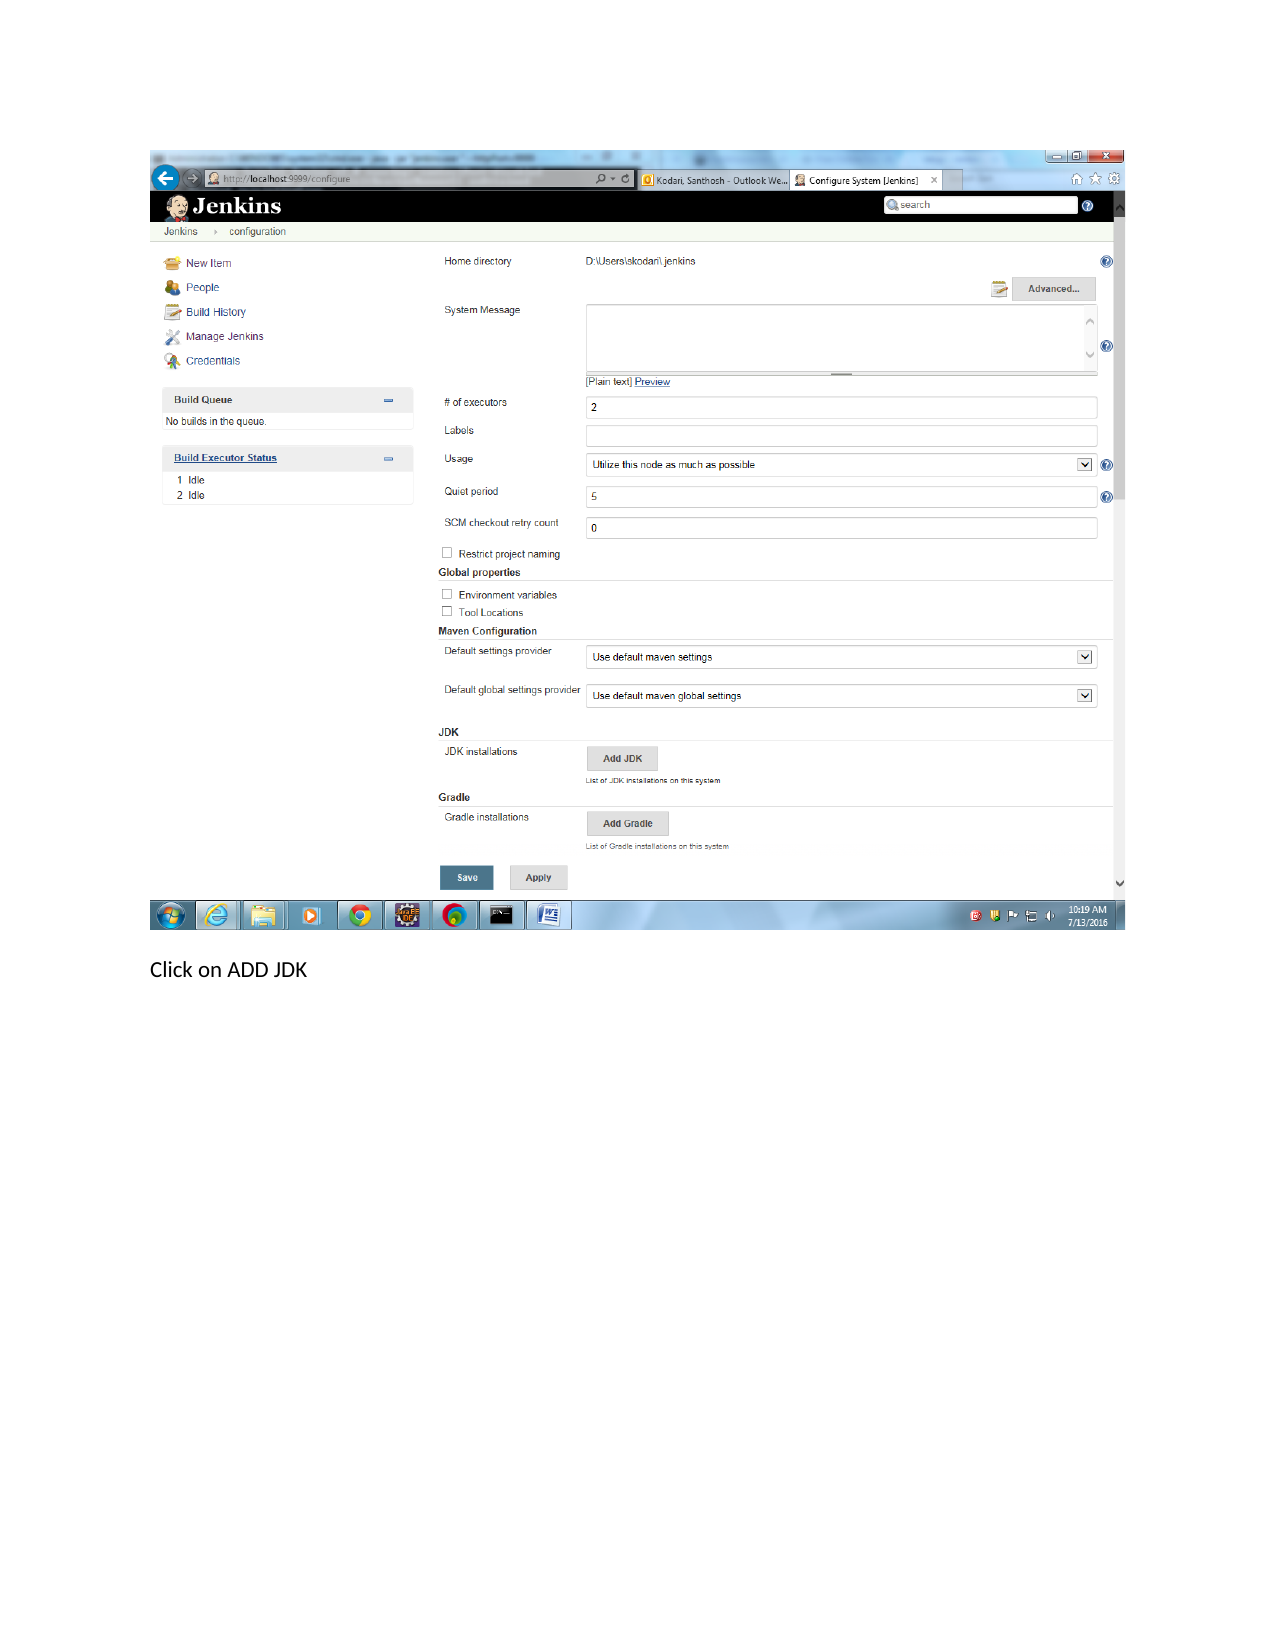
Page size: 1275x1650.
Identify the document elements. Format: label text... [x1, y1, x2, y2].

text Click on ADD JDK [150, 955, 1125, 983]
picture [150, 150, 1125, 930]
